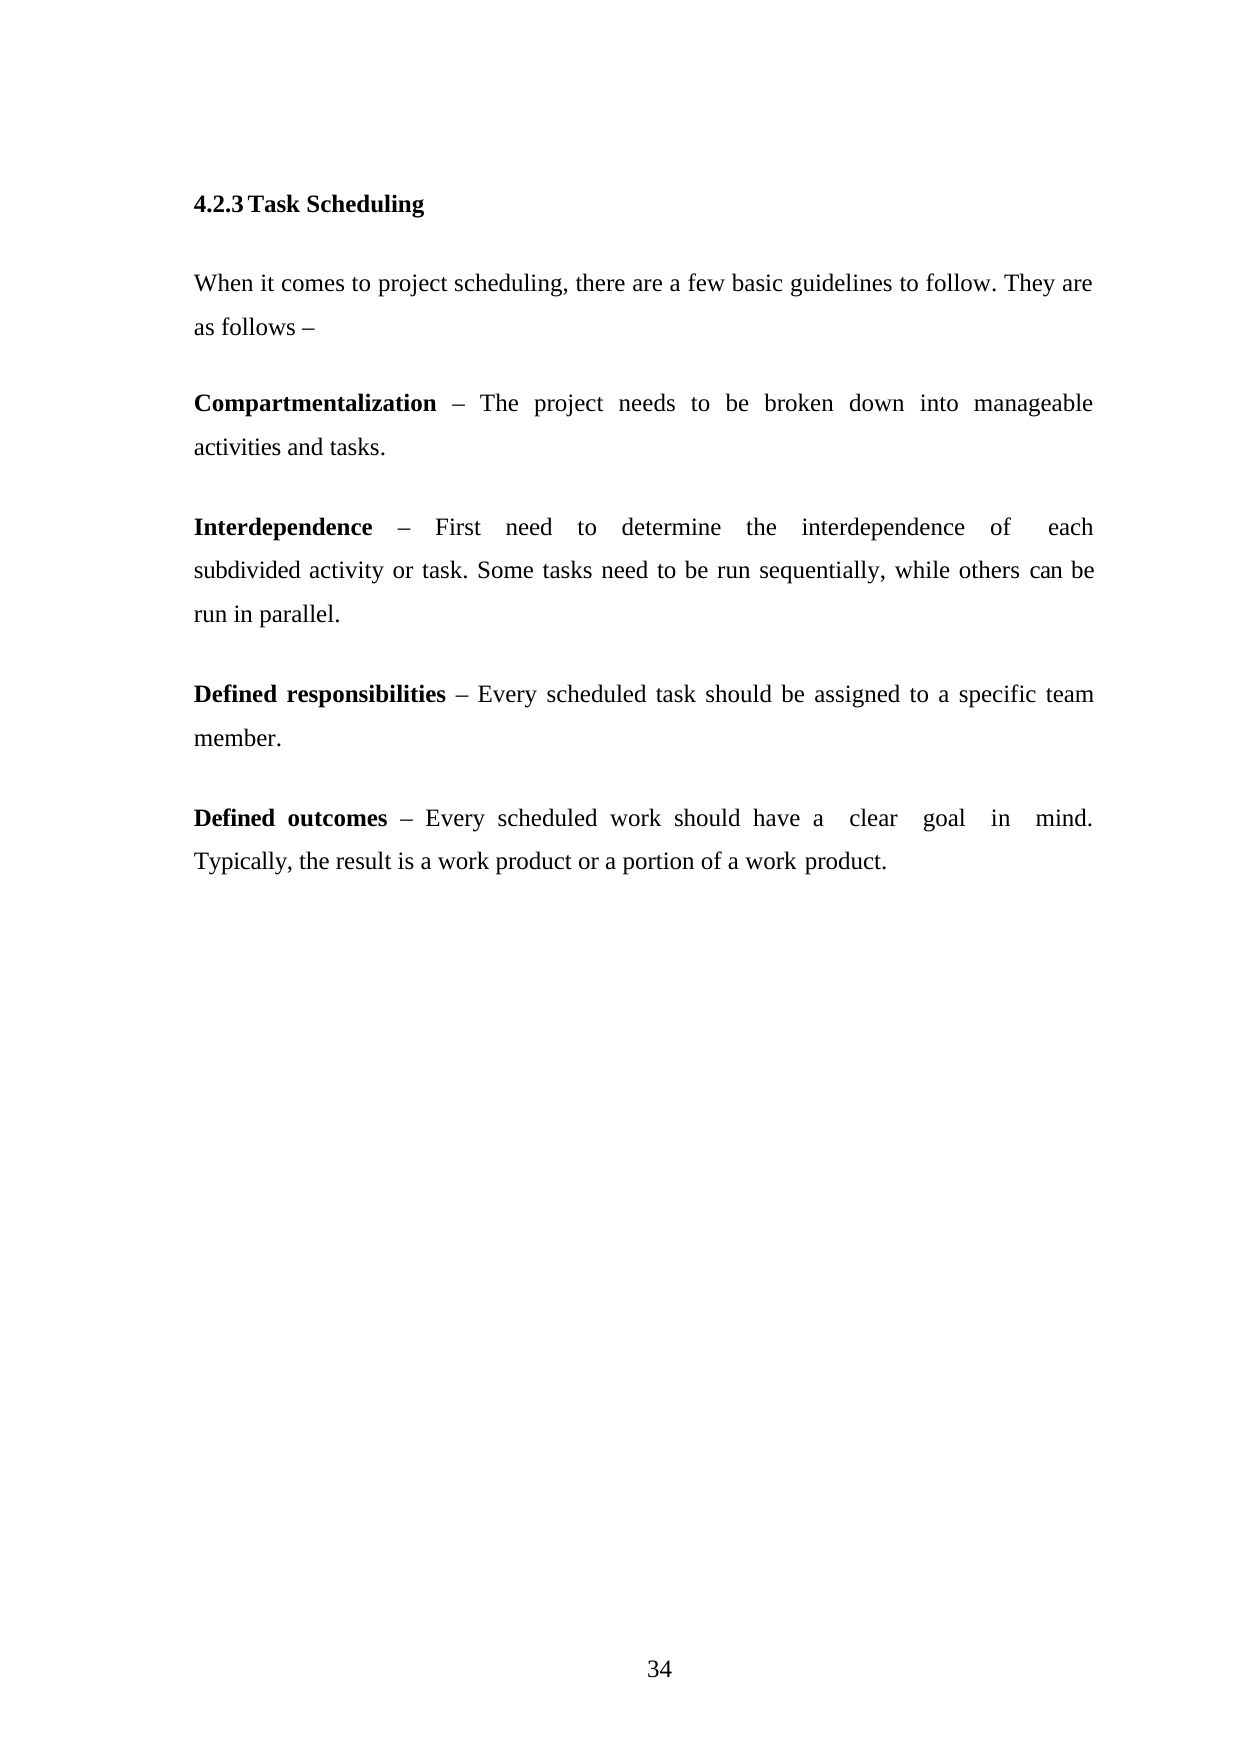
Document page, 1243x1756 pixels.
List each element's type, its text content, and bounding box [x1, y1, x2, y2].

text Defined responsibilities – Every scheduled task should be assigned to a specific team member. [194, 679, 1095, 751]
text Defined outcomes – Every scheduled work should have a clear goal in mind. Typically, the result is a work product or a portion of a work product. [194, 803, 1095, 875]
text Compartmentalization – The project needs to be broken down into manageable activities and tasks. [194, 388, 1094, 460]
text Interdependence – First need to determine the interdependence of each subdivided activity or task. Some tasks need to be run sequentially, while others can be run in parallel. [194, 512, 1094, 627]
subtitle Task Scheduling [194, 189, 1197, 218]
text When it comes to project scheduling, there are a few basic guidelines to follow. They are as follows – [194, 268, 1094, 340]
